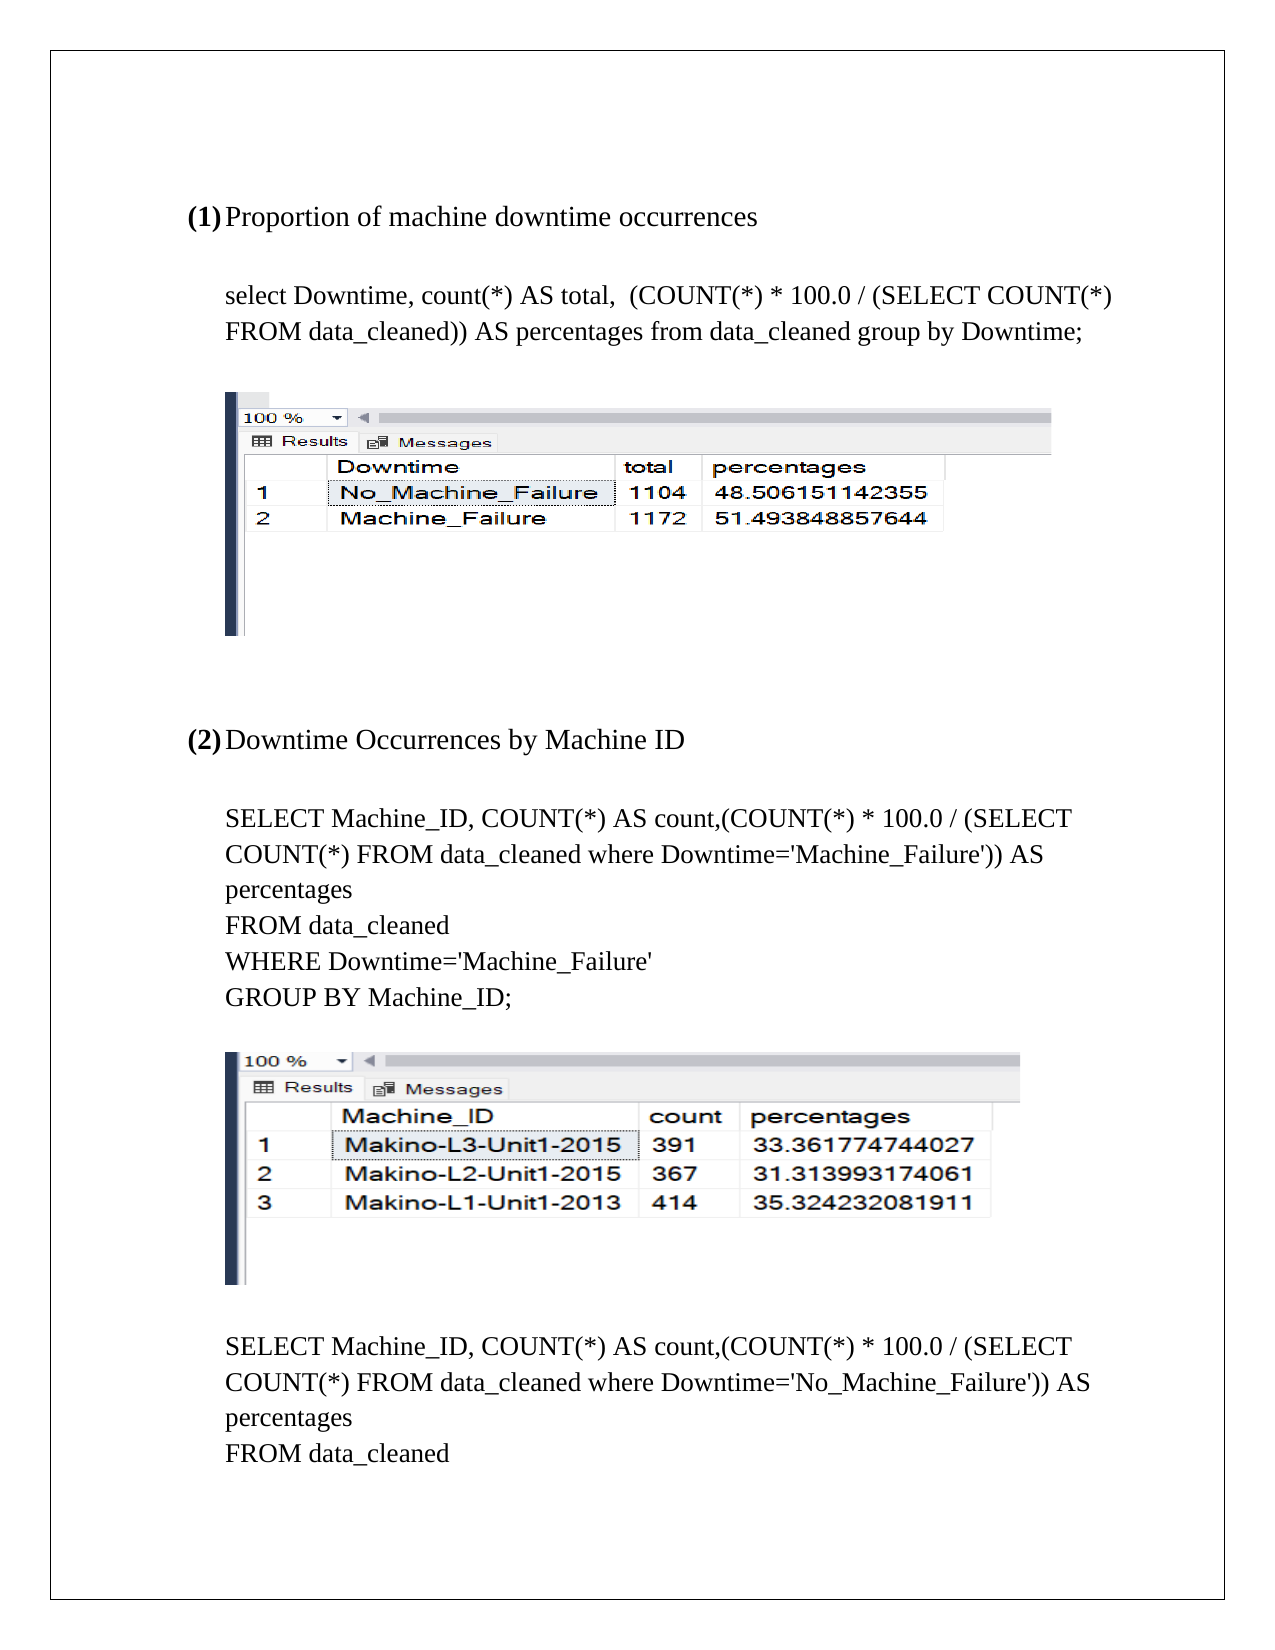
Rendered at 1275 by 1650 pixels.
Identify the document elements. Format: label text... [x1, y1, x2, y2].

picture [225, 392, 1052, 636]
text GROUP BY Machine_ID; [225, 981, 1125, 1012]
text SELECT Machine_ID, COUNT(*) AS count,(COUNT(*) * 100.0 / (SELECT COUNT(*) FROM data_cleaned where Downtime='No_Machine_Failure')) AS percentages [225, 1330, 1125, 1433]
list Downtime Occurrences by Machine ID [187, 722, 1125, 756]
text WHERE Downtime='Machine_Failure' [225, 945, 1125, 976]
picture [225, 1052, 1021, 1285]
text SELECT Machine_ID, COUNT(*) AS count,(COUNT(*) * 100.0 / (SELECT COUNT(*) FROM data_cleaned where Downtime='Machine_Failure')) AS percentages [225, 802, 1125, 904]
text FROM data_cleaned [225, 909, 1125, 940]
list Proportion of machine downtime occurrences [187, 199, 1125, 233]
text FROM data_cleaned [225, 1437, 1125, 1468]
text select Downtime, count(*) AS total, (COUNT(*) * 100.0 / (SELECT COUNT(*) FROM data_cleaned)) AS percentages from data_cleaned group by Downtime; [225, 279, 1125, 346]
